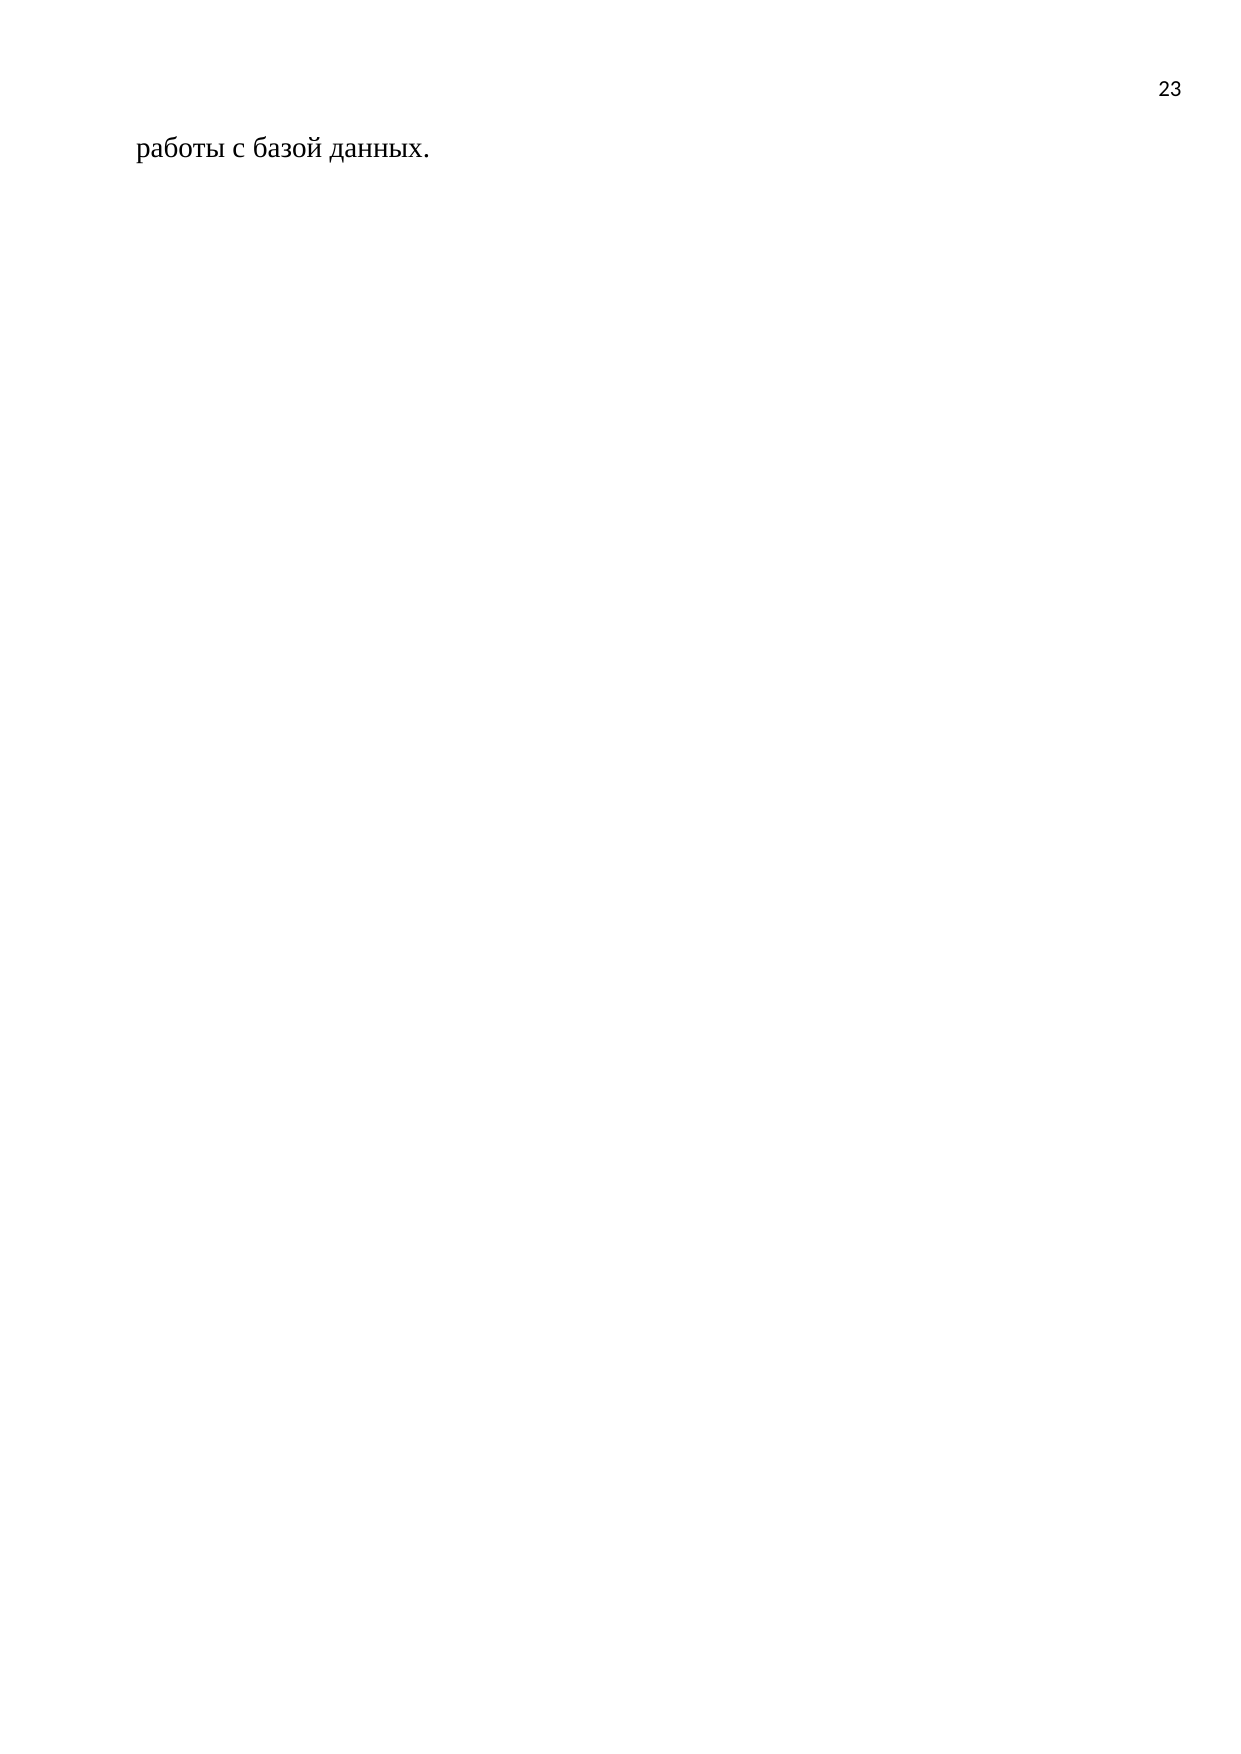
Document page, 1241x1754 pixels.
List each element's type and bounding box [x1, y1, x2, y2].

text [136, 130, 1181, 163]
